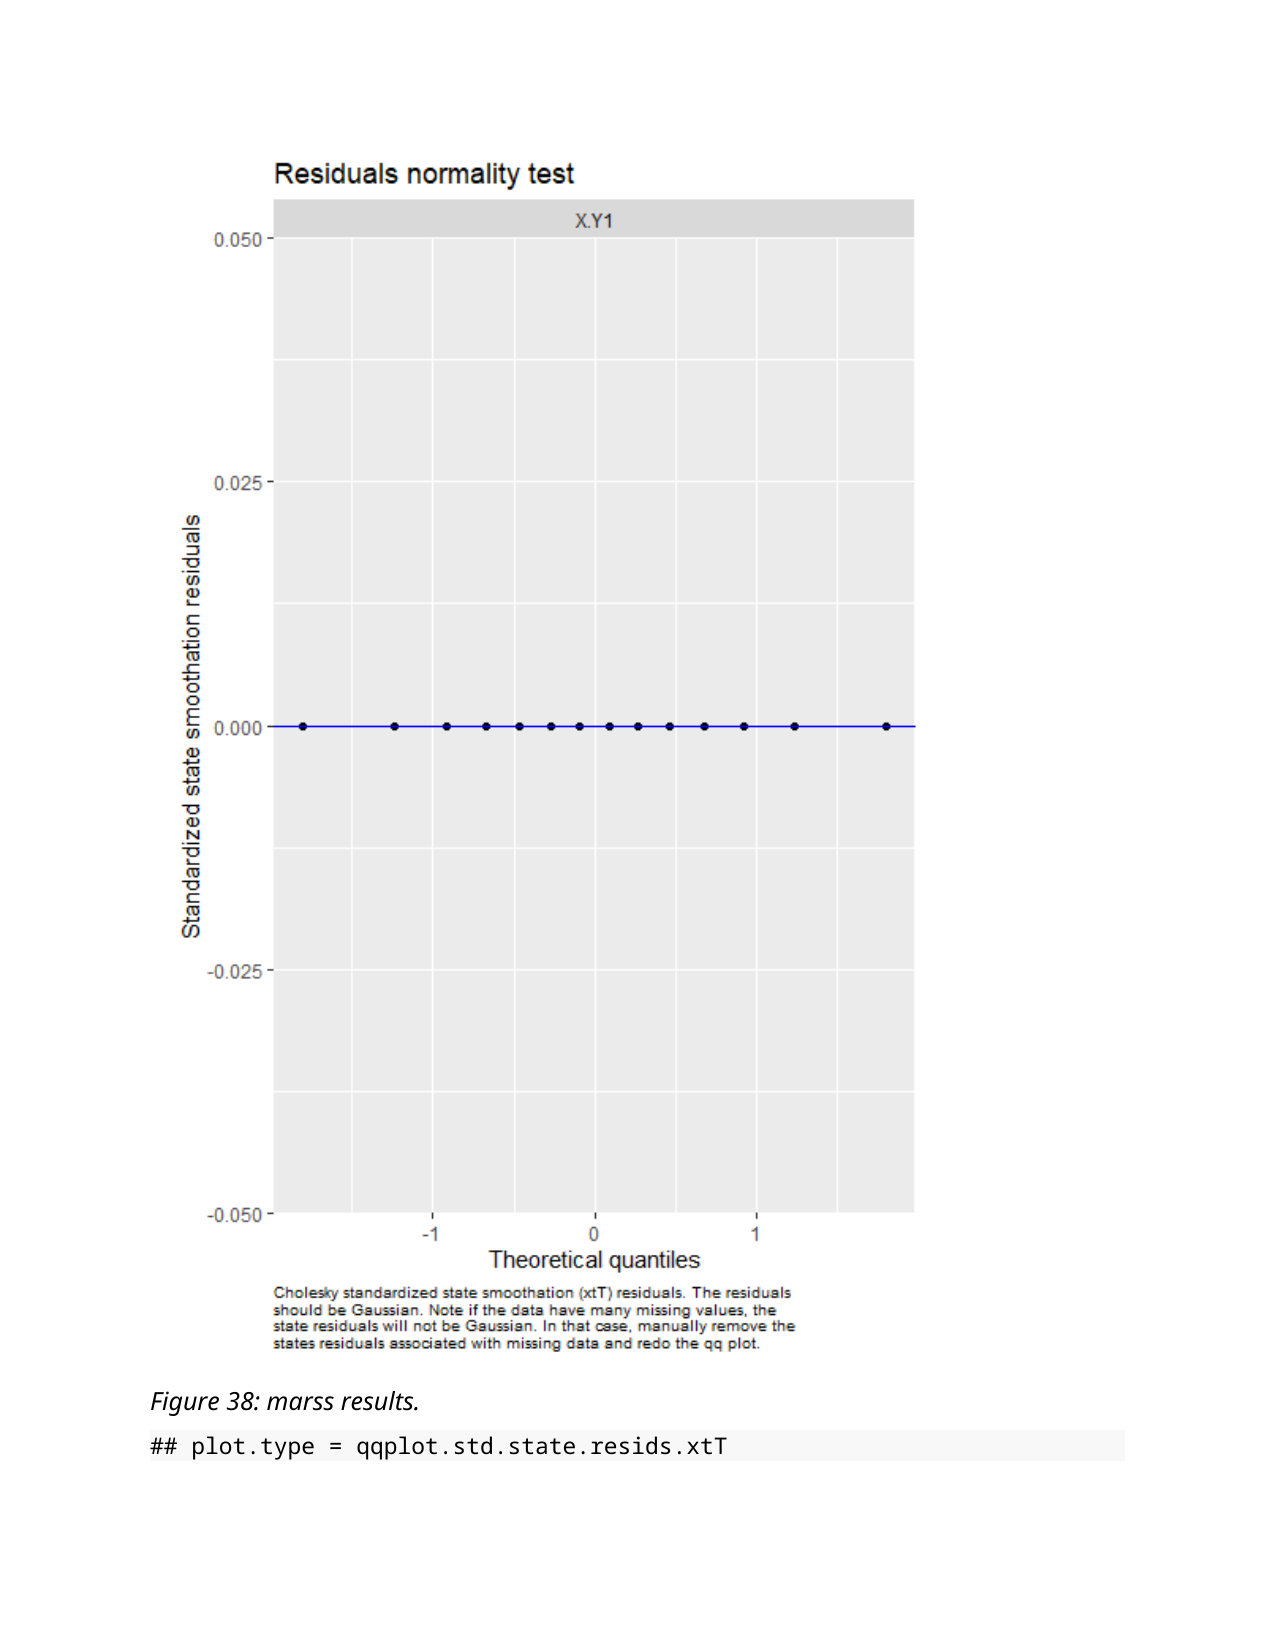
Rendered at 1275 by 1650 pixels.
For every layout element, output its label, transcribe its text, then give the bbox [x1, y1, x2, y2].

text ## plot.type = qqplot.std.state.resids.xtT [150, 1430, 1125, 1461]
picture [168, 150, 927, 1363]
text Figure 38: marss results. [150, 1383, 1125, 1417]
